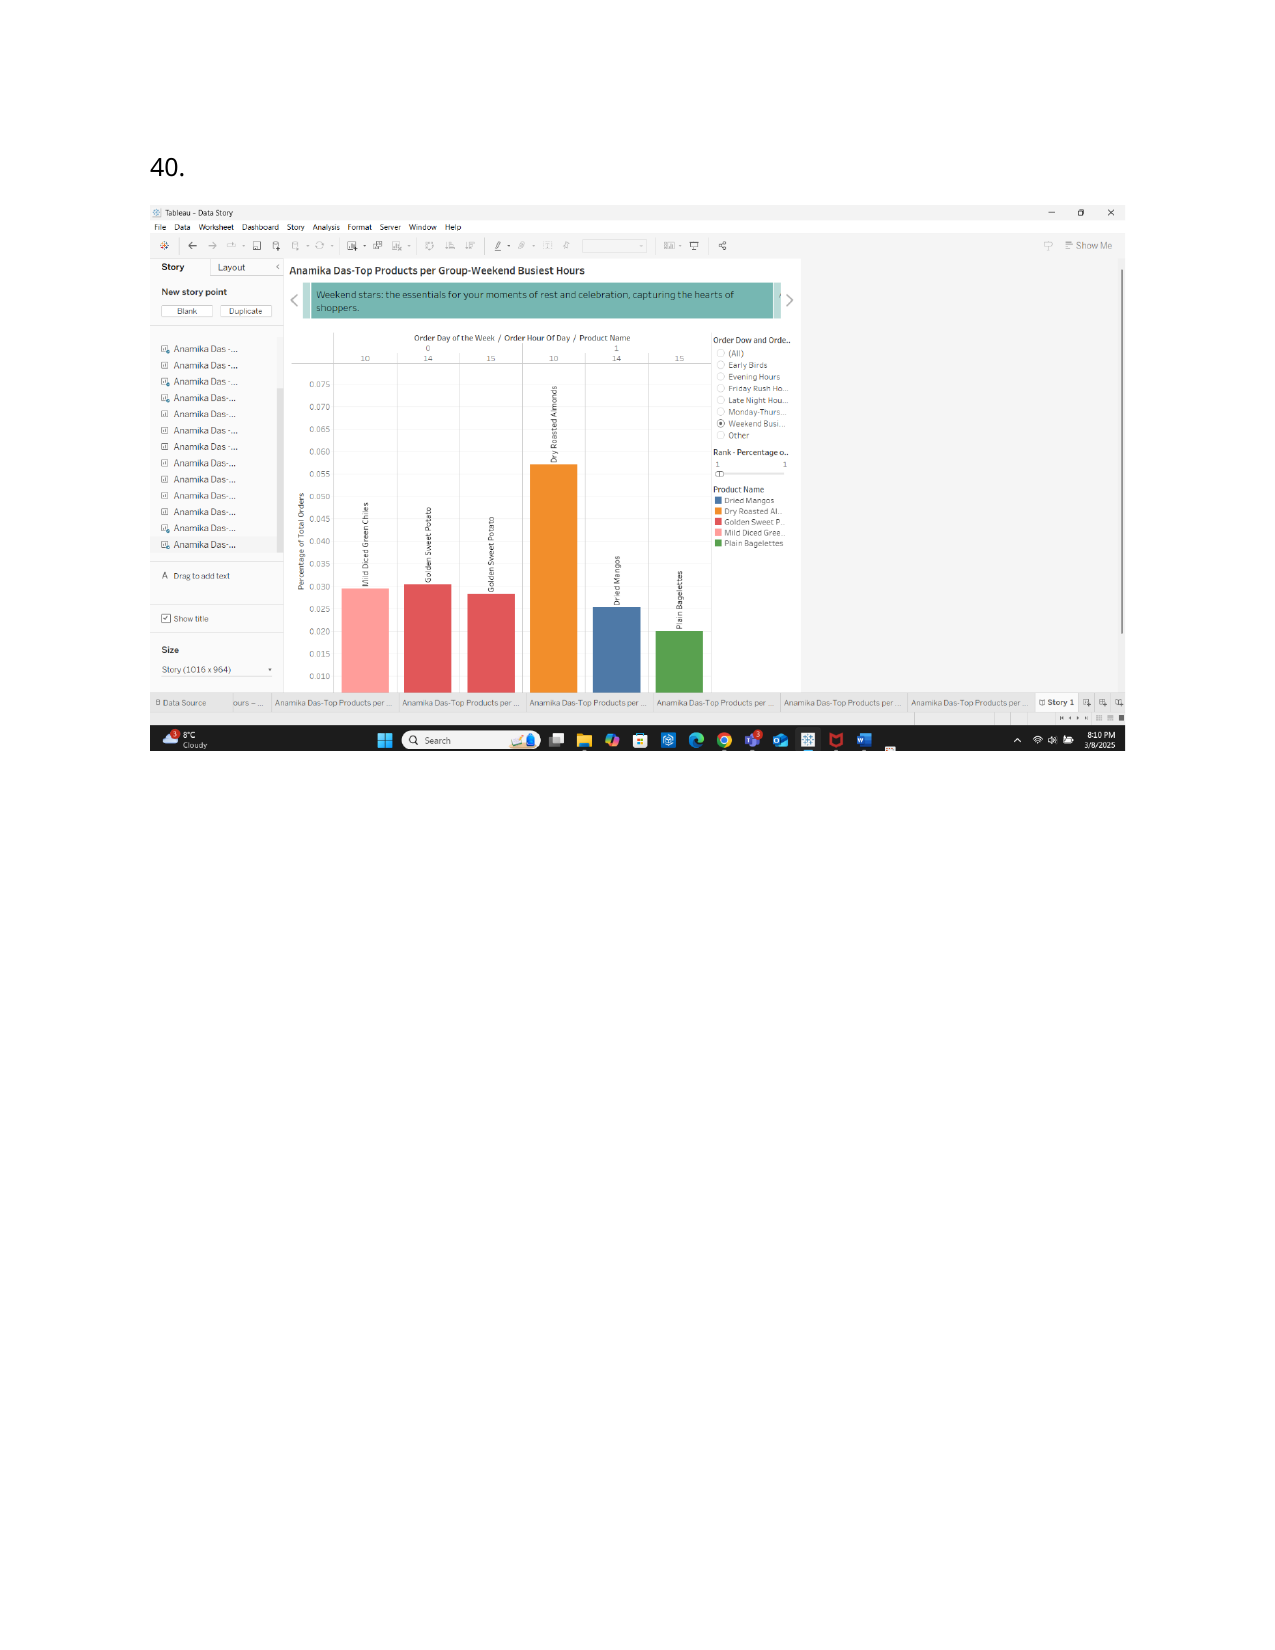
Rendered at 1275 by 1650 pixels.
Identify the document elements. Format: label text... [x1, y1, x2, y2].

text 40. [150, 150, 1125, 184]
picture [150, 205, 1125, 751]
